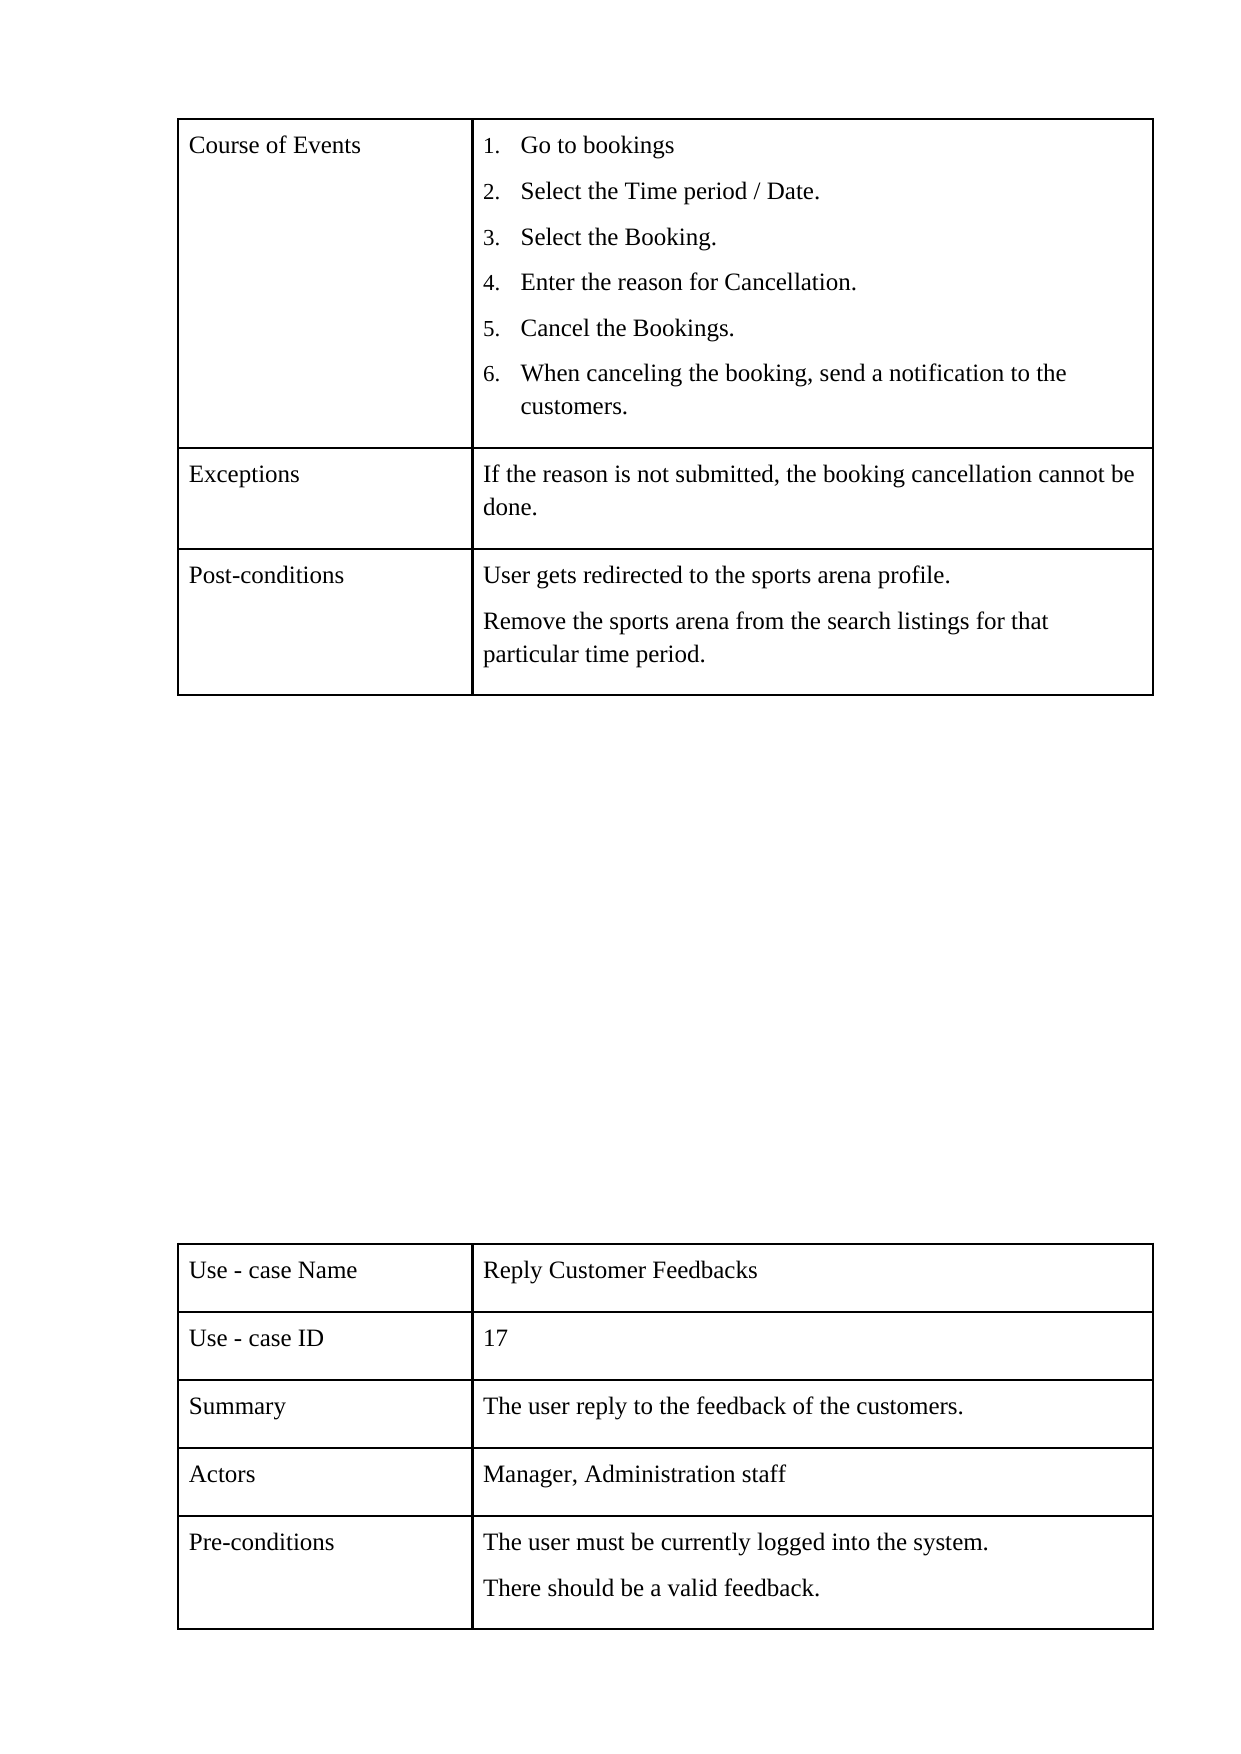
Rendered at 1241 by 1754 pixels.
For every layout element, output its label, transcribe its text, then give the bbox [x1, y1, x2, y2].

table_cell Exceptions [179, 449, 471, 548]
table_cell The user must be currently logged into the system. There should be a valid feedback. [474, 1517, 1152, 1628]
table_header Reply Customer Feedbacks [474, 1245, 1152, 1311]
table_cell The user reply to the feedback of the customers. [474, 1381, 1152, 1447]
table_cell Actors [179, 1449, 471, 1515]
table_cell User gets redirected to the sports arena profile. Remove the sports arena from the search listings for that particular time period. [474, 550, 1152, 694]
table_cell 17 [474, 1313, 1152, 1379]
table_cell Go to bookings Select the Time period / Date. Select the Booking. Enter the reason for Cancellation. Cancel the Bookings. When canceling the booking, send a notification to the customers. [474, 120, 1152, 447]
table_cell Summary [179, 1381, 471, 1447]
table_cell Manager, Administration staff [474, 1449, 1152, 1515]
table_header Use - case Name [179, 1245, 471, 1311]
table_cell Post-conditions [179, 550, 471, 694]
table_cell Pre-conditions [179, 1517, 471, 1628]
table_cell Use - case ID [179, 1313, 471, 1379]
table_cell If the reason is not submitted, the booking cancellation cannot be done. [474, 449, 1152, 548]
table_cell Course of Events [179, 120, 471, 447]
